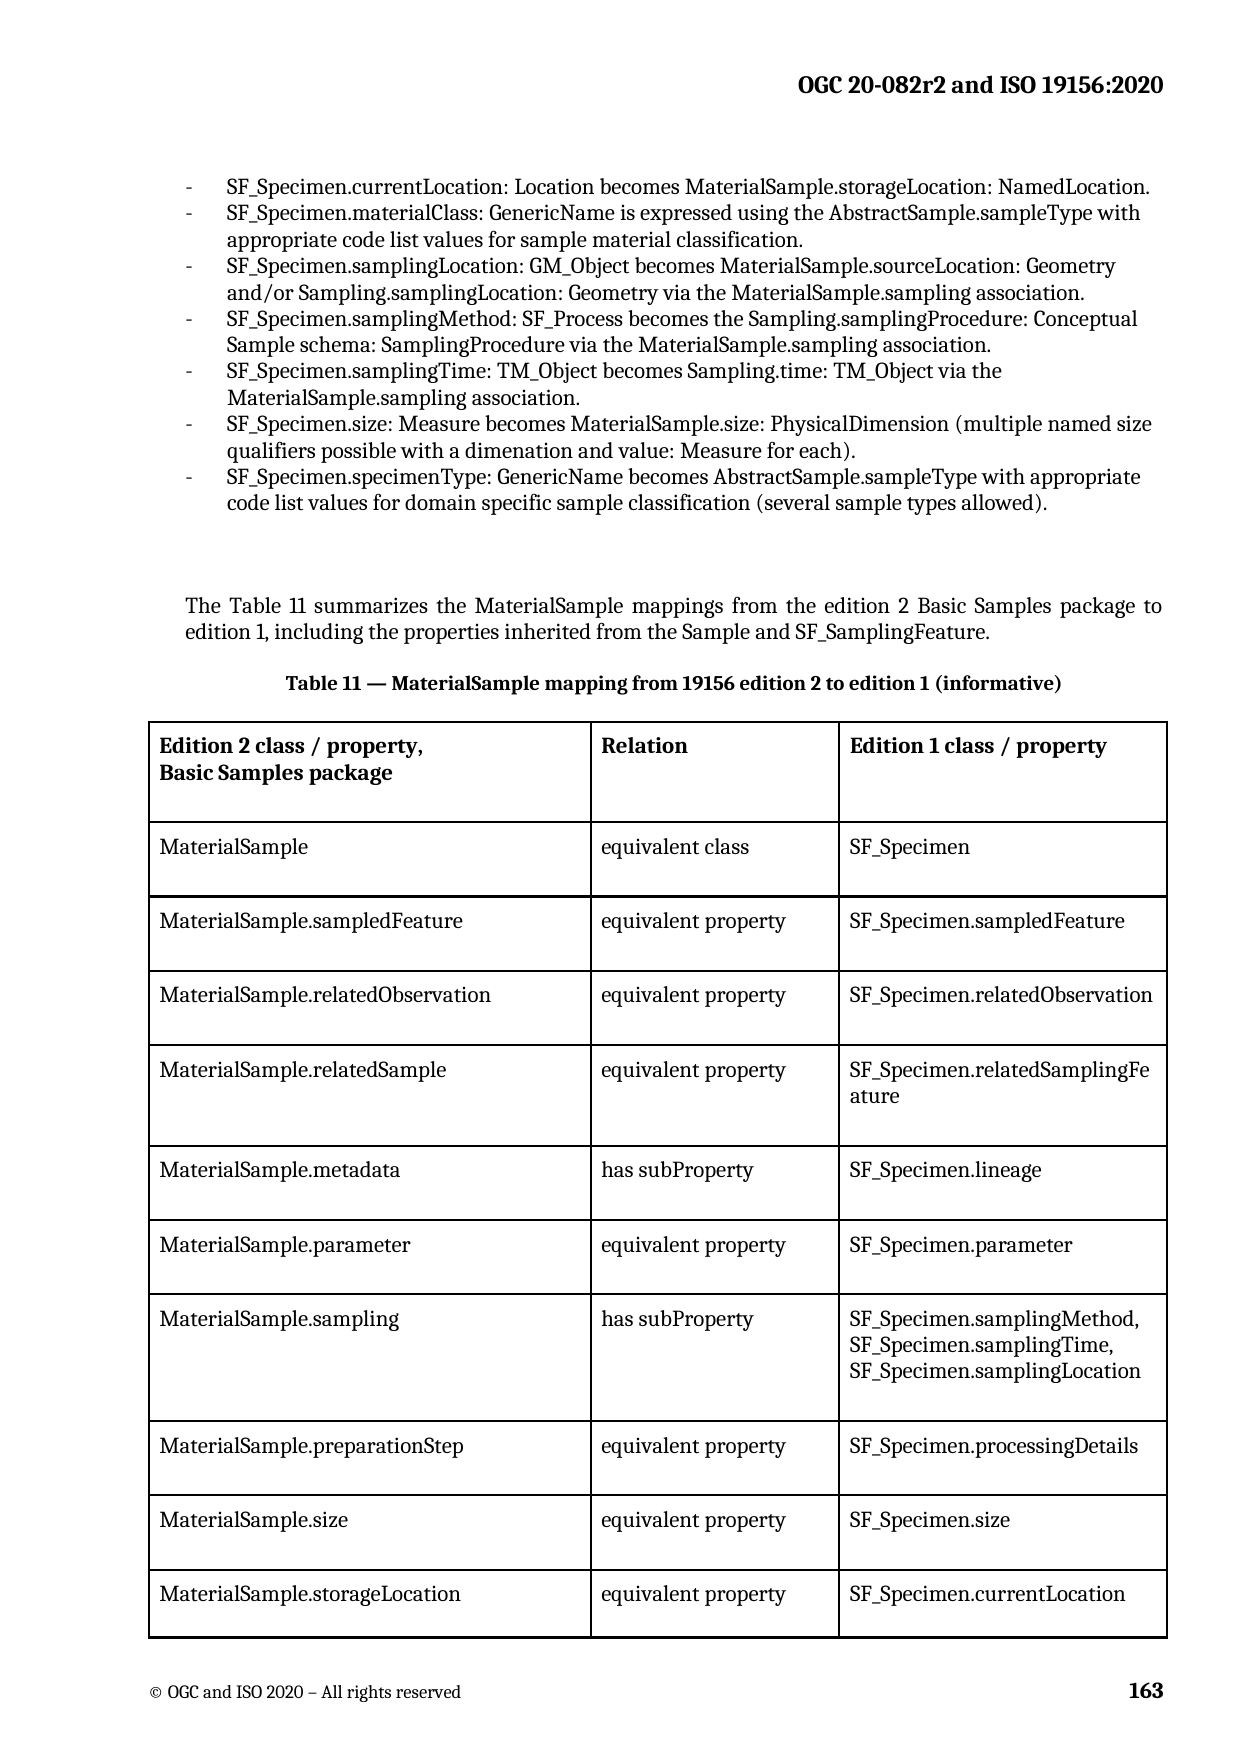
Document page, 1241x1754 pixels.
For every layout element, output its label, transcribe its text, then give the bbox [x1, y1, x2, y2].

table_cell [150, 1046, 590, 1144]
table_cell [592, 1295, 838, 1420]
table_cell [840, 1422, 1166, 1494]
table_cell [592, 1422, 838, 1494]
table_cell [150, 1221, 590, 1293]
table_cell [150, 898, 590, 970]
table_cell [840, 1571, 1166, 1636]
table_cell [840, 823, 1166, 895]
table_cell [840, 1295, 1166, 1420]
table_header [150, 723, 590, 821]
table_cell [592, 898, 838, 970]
list SF_Specimen.samplingMethod: SF_Process becomes the Sampling.samplingProcedure: Conceptual Sample schema: SamplingProcedure via the MaterialSample.sampling association. [185, 306, 1163, 358]
list SF_Specimen.materialClass: GenericName is expressed using the AbstractSample.sampleType with appropriate code list values for sample material classification. [185, 200, 1163, 253]
list SF_Specimen.size: Measure becomes MaterialSample.size: PhysicalDimension (multiple named size qualifiers possible with a dimenation and value: Measure for each). [185, 411, 1163, 464]
text Table 11 — MaterialSample mapping from 19156 edition 2 to edition 1 (informative) [185, 671, 1163, 696]
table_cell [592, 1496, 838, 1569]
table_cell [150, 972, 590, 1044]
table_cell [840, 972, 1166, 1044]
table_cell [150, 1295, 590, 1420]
list SF_Specimen.samplingTime: TM_Object becomes Sampling.time: TM_Object via the MaterialSample.sampling association. [185, 358, 1163, 411]
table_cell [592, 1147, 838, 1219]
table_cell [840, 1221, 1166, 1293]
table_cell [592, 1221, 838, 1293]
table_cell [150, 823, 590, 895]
text The Table 11 summarizes the MaterialSample mappings from the edition 2 Basic Samples package to edition 1, including the properties inherited from the Sample and SF_SamplingFeature. [185, 593, 1163, 646]
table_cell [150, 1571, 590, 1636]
list SF_Specimen.samplingLocation: GM_Object becomes MaterialSample.sourceLocation: Geometry and/or Sampling.samplingLocation: Geometry via the MaterialSample.sampling association. [185, 253, 1163, 306]
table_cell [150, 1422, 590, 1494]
list SF_Specimen.specimenType: GenericName becomes AbstractSample.sampleType with appropriate code list values for domain specific sample classification (several sample types allowed). [185, 464, 1163, 516]
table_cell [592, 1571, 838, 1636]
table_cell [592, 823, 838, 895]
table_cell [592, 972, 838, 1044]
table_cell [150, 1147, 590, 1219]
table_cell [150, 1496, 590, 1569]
list SF_Specimen.currentLocation: Location becomes MaterialSample.storageLocation: NamedLocation. [185, 174, 1163, 200]
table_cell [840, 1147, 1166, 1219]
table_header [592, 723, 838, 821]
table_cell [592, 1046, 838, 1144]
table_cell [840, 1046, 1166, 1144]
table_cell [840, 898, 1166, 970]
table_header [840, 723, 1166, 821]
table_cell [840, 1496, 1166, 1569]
